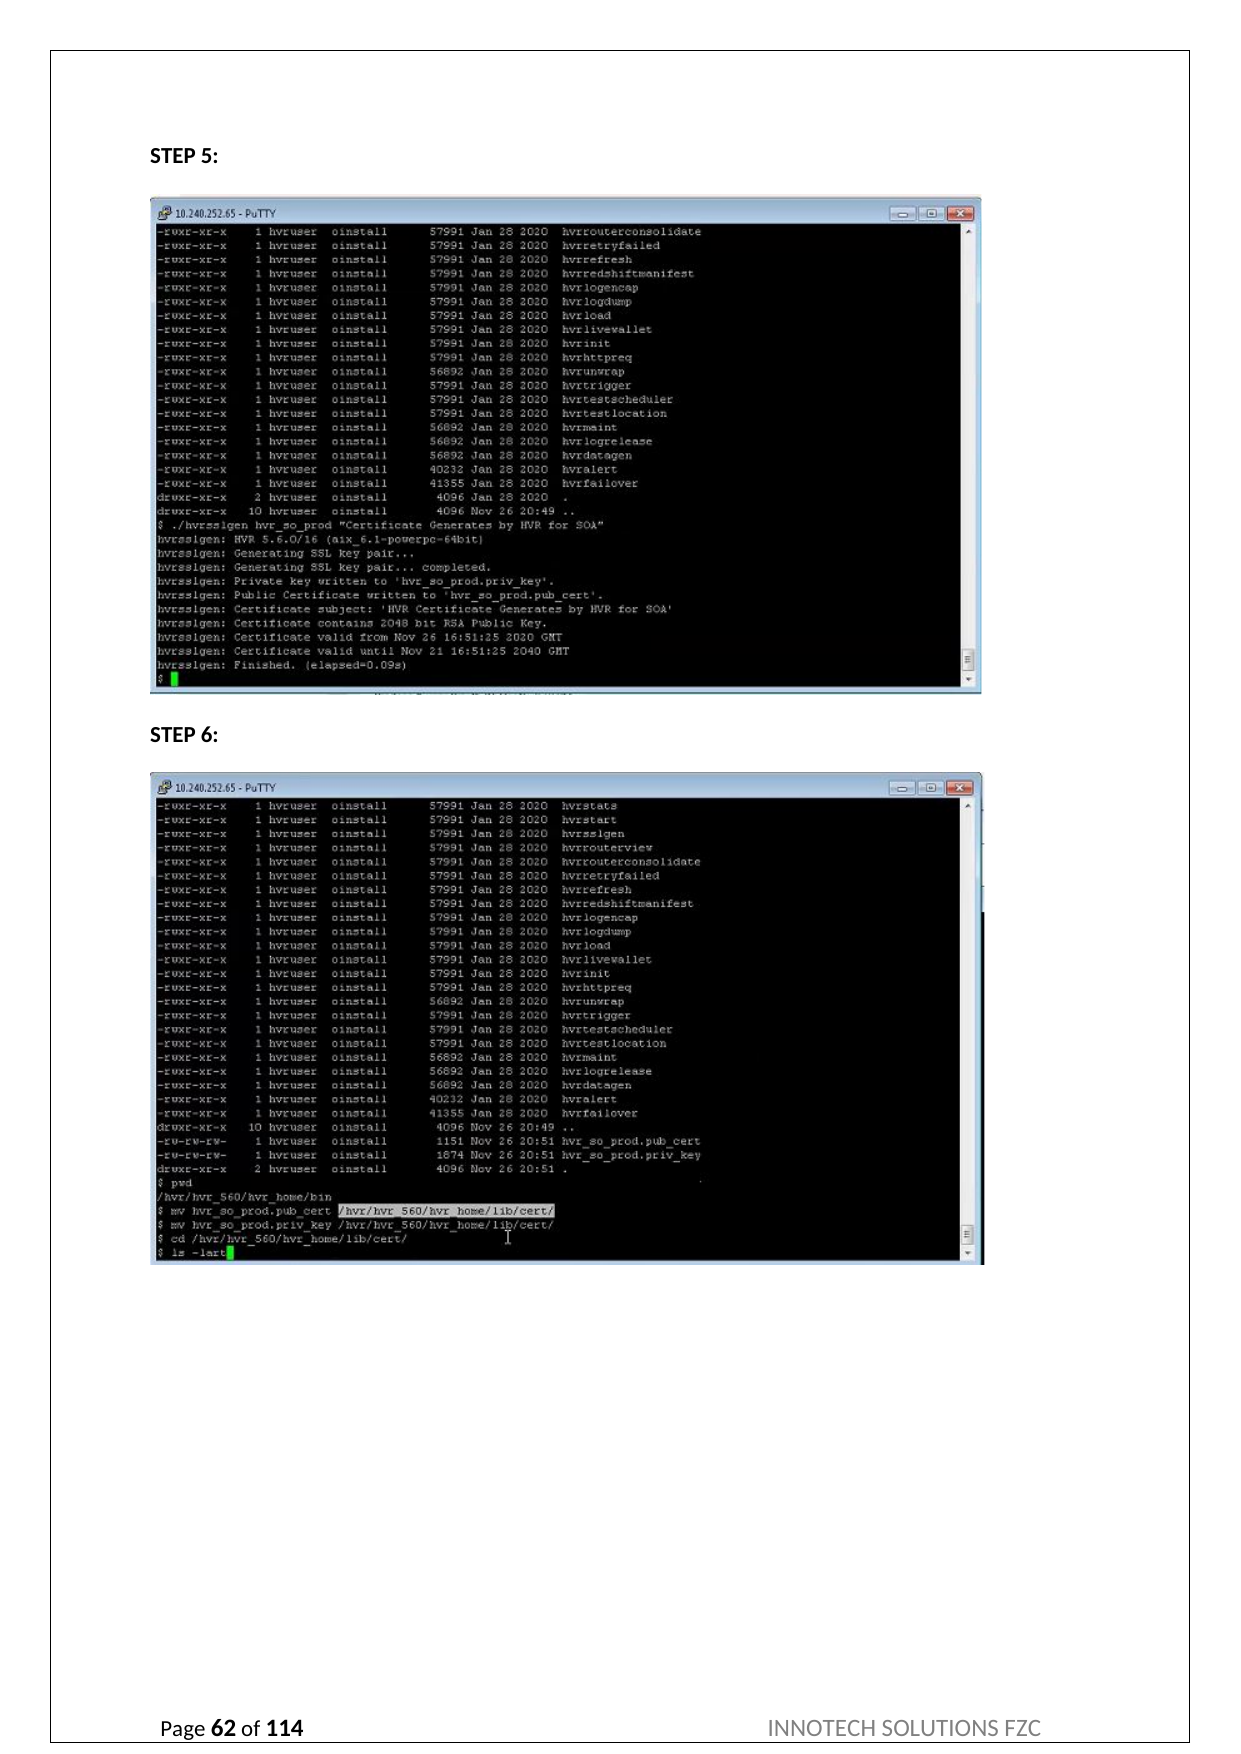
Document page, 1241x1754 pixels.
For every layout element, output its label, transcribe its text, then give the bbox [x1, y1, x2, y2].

picture [150, 772, 985, 1265]
text STEP 5: [150, 142, 1152, 170]
picture [150, 194, 982, 695]
text STEP 6: [150, 720, 1152, 748]
